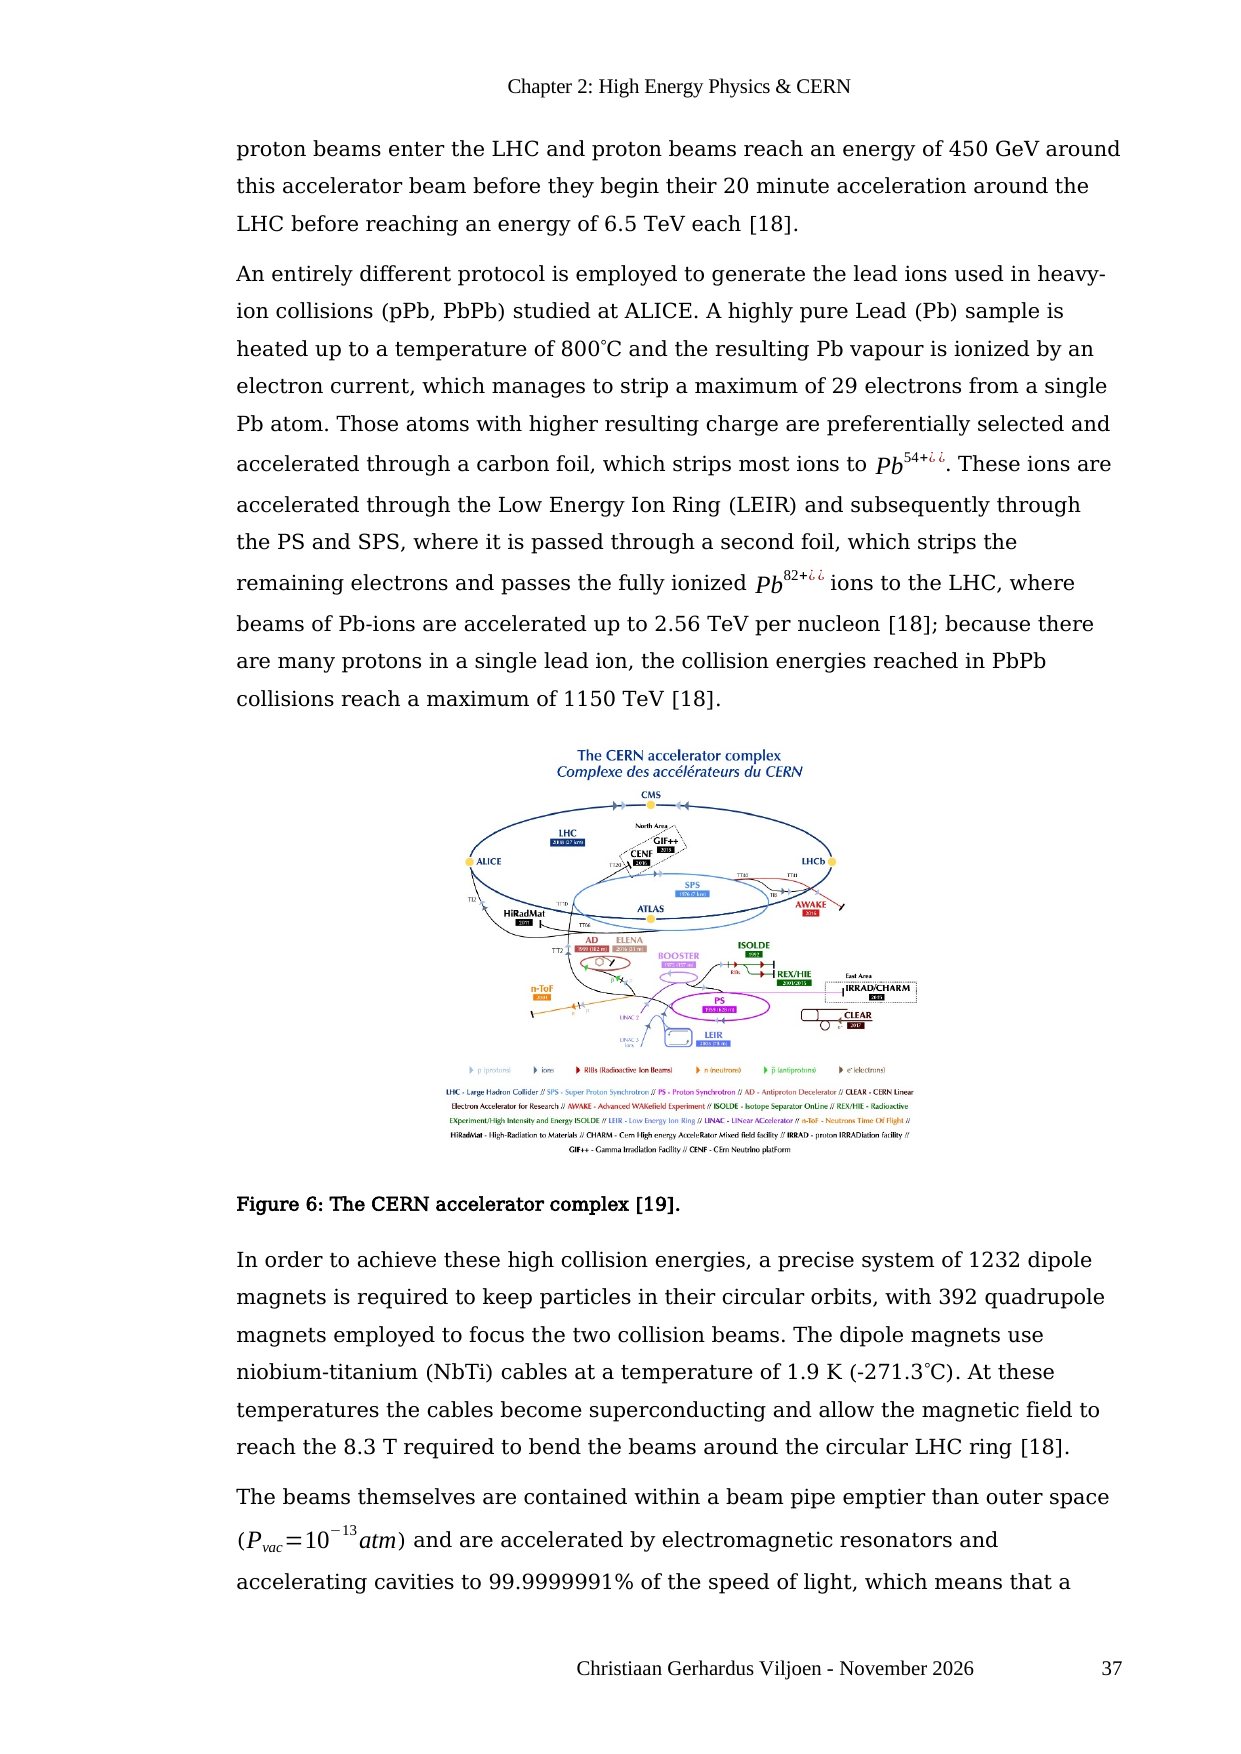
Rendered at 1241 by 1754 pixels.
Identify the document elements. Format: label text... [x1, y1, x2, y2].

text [236, 135, 1122, 235]
picture [436, 735, 922, 1167]
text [236, 1484, 1122, 1594]
text An entirely different protocol is employed to generate the lead ions used in heavy-ion collisions (pPb, PbPb) studied at ALICE. A highly pure Lead (Pb) sample is heated up to a temperature of 800C and the resulting Pb vapour is ionized by an electron current, which manages to strip a maximum of 29 electrons from a single Pb atom. Those atoms with higher resulting charge are preferentially selected and accelerated through a carbon foil, which strips most ions to . These ions are accelerated through the Low Energy Ion Ring (LEIR) and subsequently through the PS and SPS, where it is passed through a second foil, which strips the remaining electrons and passes the fully ionized ions to the LHC, where beams of Pb-ions are accelerated up to 2.56 TeV per nucleon ; because there are many protons in a single lead ion, the collision energies reached in PbPb collisions reach a maximum of 1150 TeV . [236, 260, 1122, 710]
text Figure 6: The CERN accelerator complex . [236, 1192, 1122, 1214]
text In order to achieve these high collision energies, a precise system of 1232 dipole magnets is required to keep particles in their circular orbits, with 392 quadrupole magnets employed to focus the two collision beams. The dipole magnets use niobium-titanium (NbTi) cables at a temperature of 1.9 K (-271.3C). At these temperatures the cables become superconducting and allow the magnetic field to reach the 8.3 T required to bend the beams around the circular LHC ring . [236, 1247, 1122, 1459]
